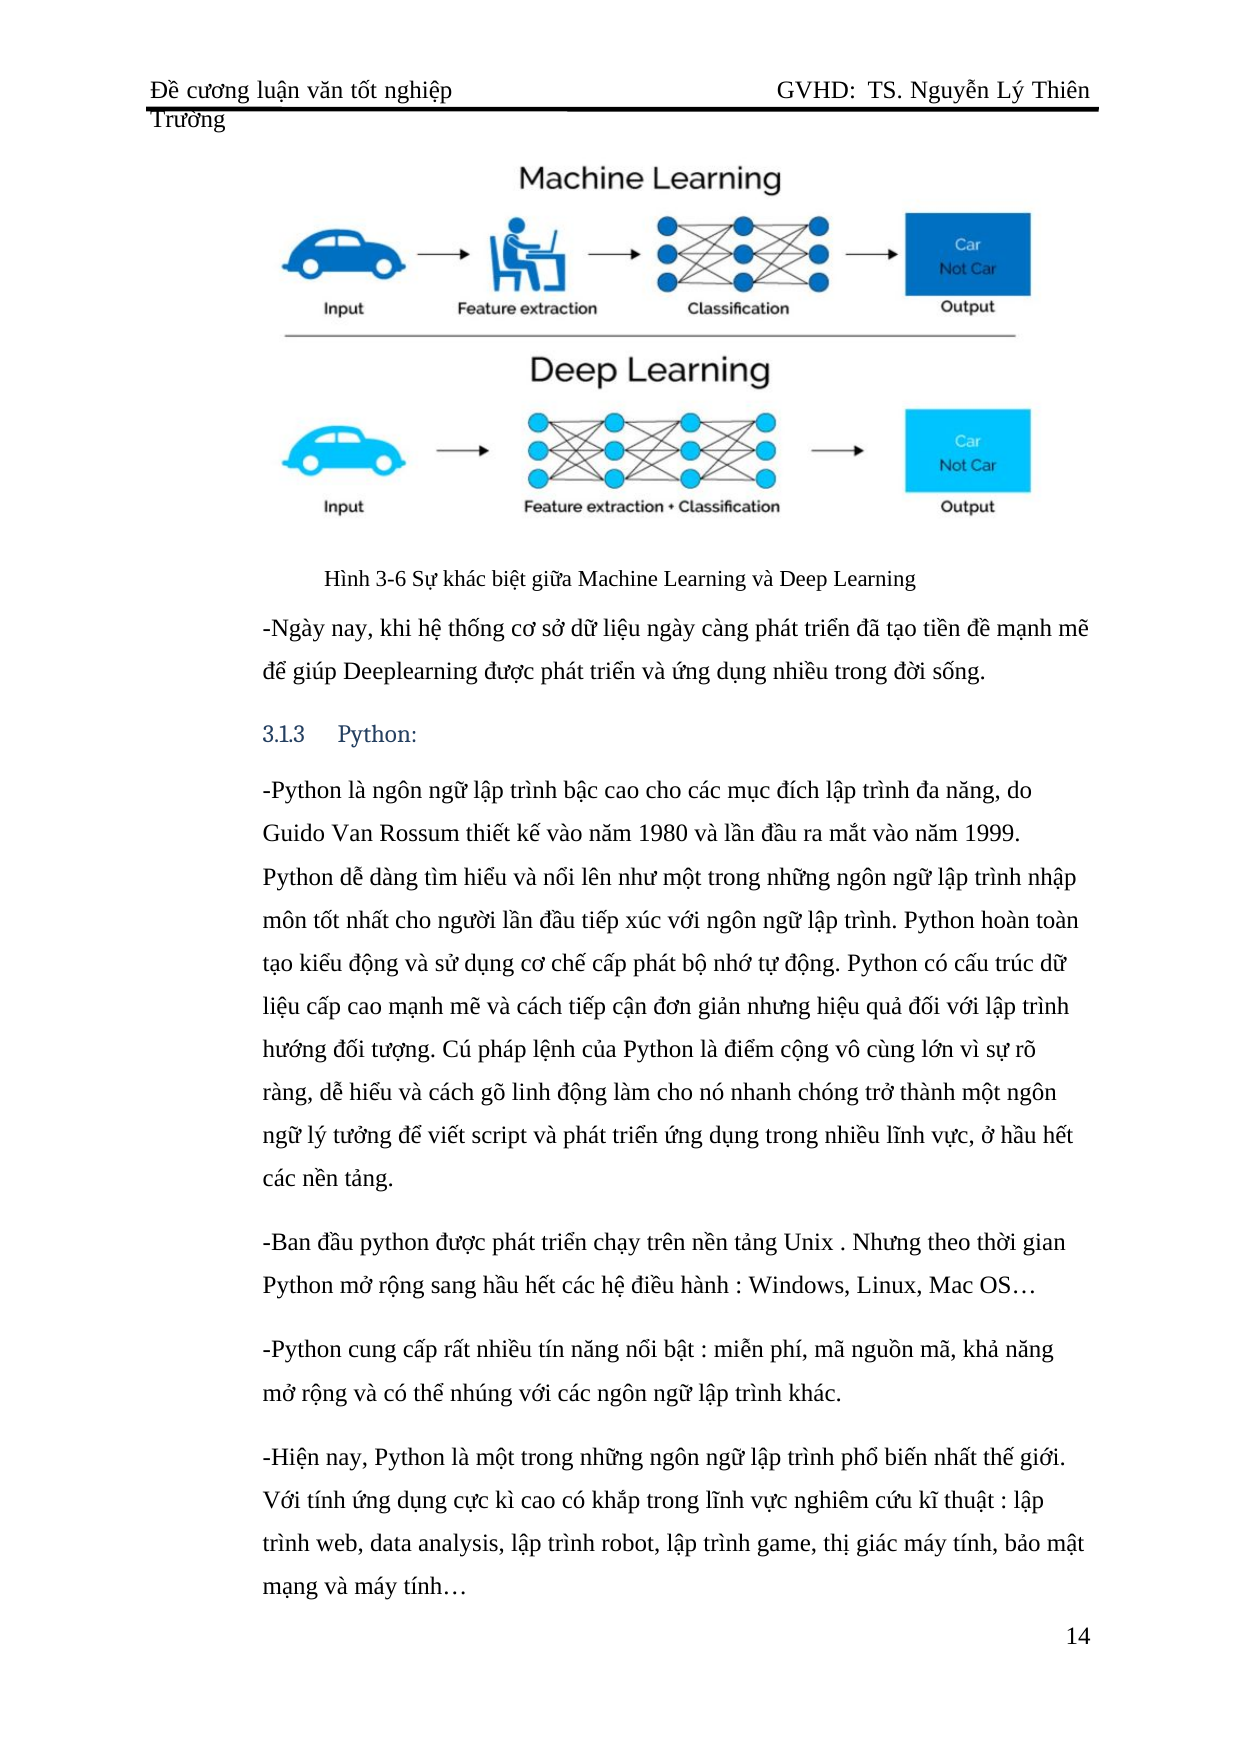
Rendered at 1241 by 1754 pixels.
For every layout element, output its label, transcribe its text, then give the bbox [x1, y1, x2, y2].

text -Hiện nay, Python là một trong những ngôn ngữ lập trình phổ biến nhất thế giới. Với tính ứng dụng cực kì cao có khắp trong lĩnh vực nghiêm cứu kĩ thuật : lập trình web, data analysis, lập trình robot, lập trình game, thị giác máy tính, bảo mật mạng và máy tính… [262, 1442, 1090, 1600]
text -Ban đầu python được phát triển chạy trên nền tảng Unix . Nhưng theo thời gian Python mở rộng sang hầu hết các hệ điều hành : Windows, Linux, Mac OS… [262, 1227, 1090, 1299]
text -Ngày nay, khi hệ thống cơ sở dữ liệu ngày càng phát triển đã tạo tiền đề mạnh mẽ để giúp Deeplearning được phát triển và ứng dụng nhiều trong đời sống. [262, 613, 1090, 684]
text -Python cung cấp rất nhiều tín năng nổi bật : miễn phí, mã nguồn mã, khả năng mở rộng và có thể nhúng với các ngôn ngữ lập trình khác. [262, 1334, 1090, 1406]
picture [262, 150, 1058, 531]
text Hình 3-2 Sự khác biệt giữa Machine Learning và Deep Learning [150, 565, 1090, 592]
text -Python là ngôn ngữ lập trình bậc cao cho các mục đích lập trình đa năng, do Guido Van Rossum thiết kế vào năm 1980 và lần đầu ra mắt vào năm 1999. Python dễ dàng tìm hiểu và nổi lên như một trong những ngôn ngữ lập trình nhập môn tốt nhất cho người lần đầu tiếp xúc với ngôn ngữ lập trình. Python hoàn toàn tạo kiểu động và sử dụng cơ chế cấp phát bộ nhớ tự động. Python có cấu trúc dữ liệu cấp cao mạnh mẽ và cách tiếp cận đơn giản nhưng hiệu quả đối với lập trình hướng đối tượng. Cú pháp lệnh của Python là điểm cộng vô cùng lớn vì sự rõ ràng, dễ hiểu và cách gõ linh động làm cho nó nhanh chóng trở thành một ngôn ngữ lý tưởng để viết script và phát triển ứng dụng trong nhiều lĩnh vực, ở hầu hết các nền tảng. [262, 775, 1090, 1192]
subtitle Python: [262, 720, 1090, 748]
